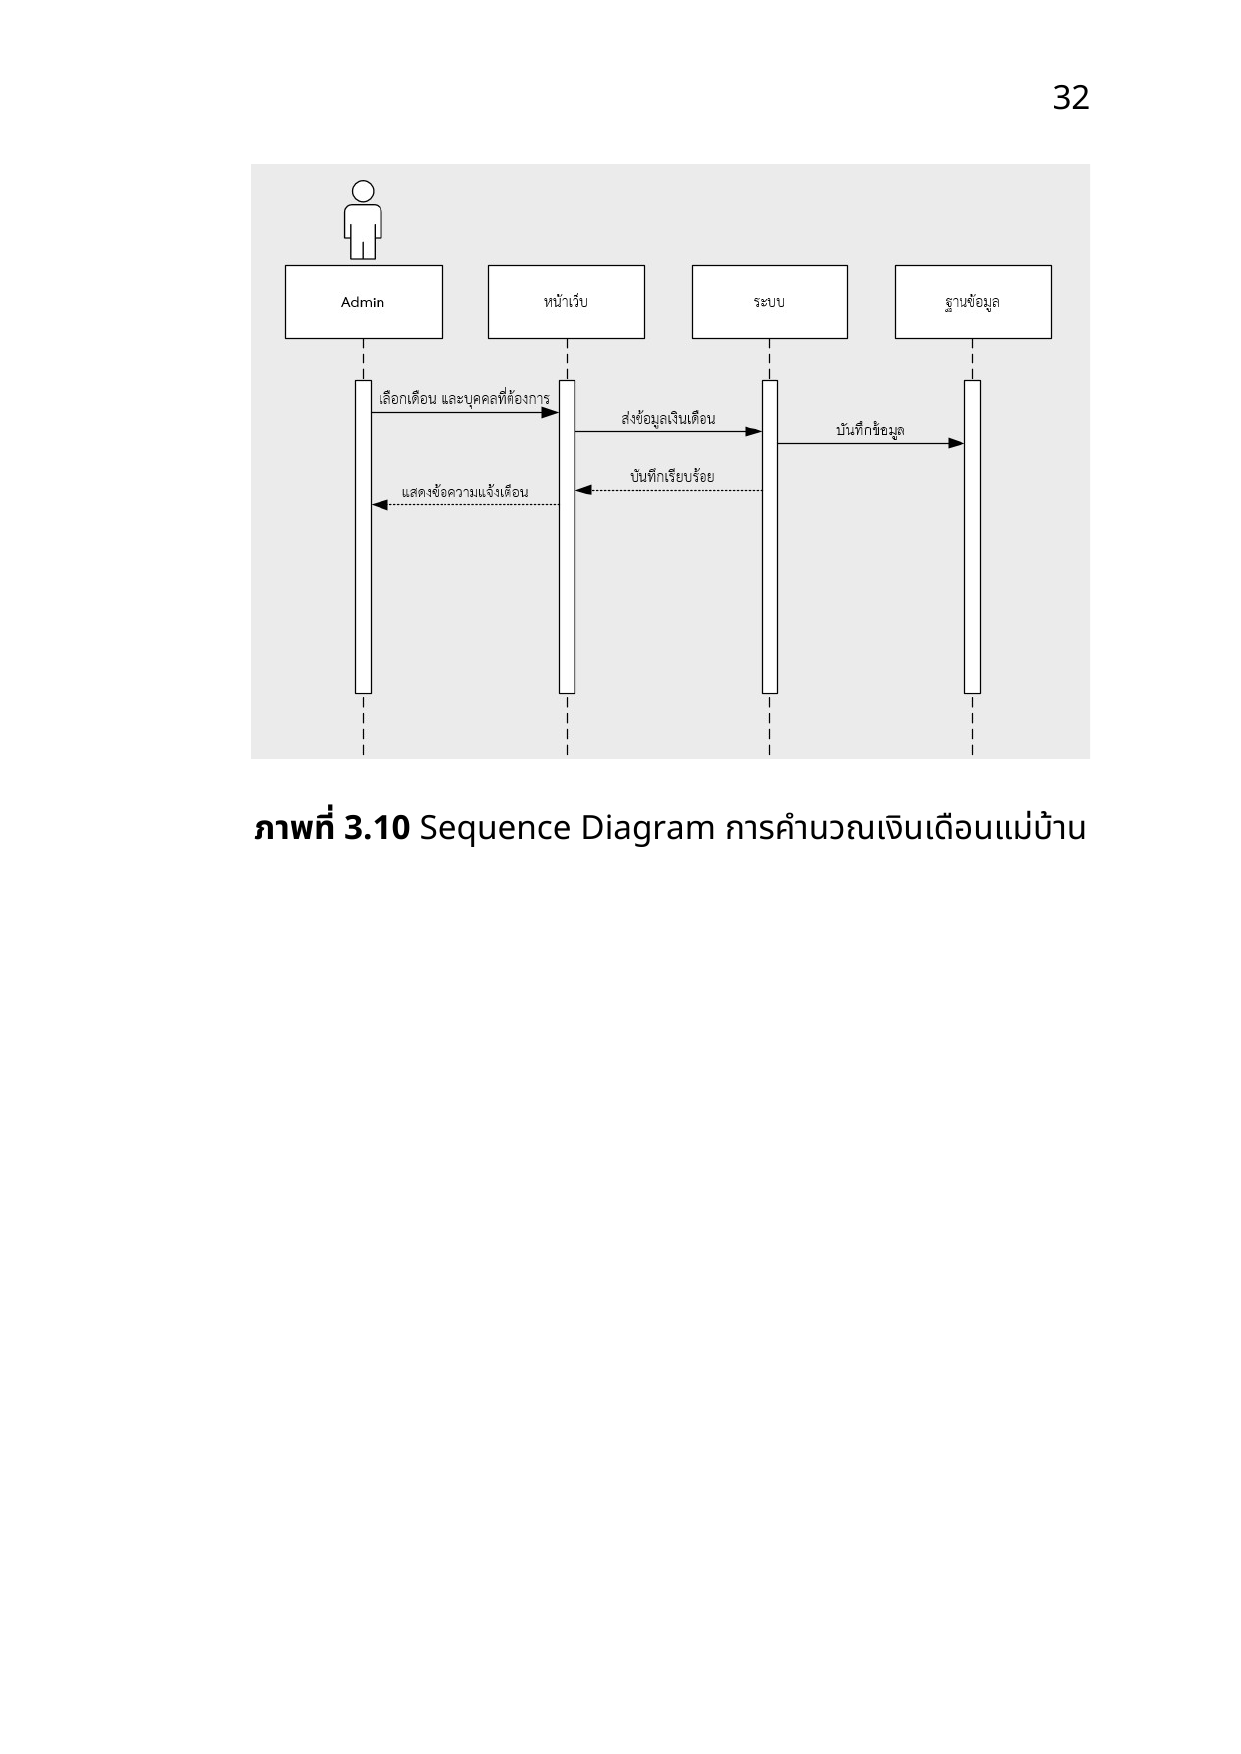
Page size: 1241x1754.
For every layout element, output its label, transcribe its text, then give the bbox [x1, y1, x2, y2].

picture [251, 164, 1091, 759]
list ภาพที่ 3.10 Sequence Diagram การคำนวณเงินเดือนแม่บ้าน [251, 804, 1090, 855]
